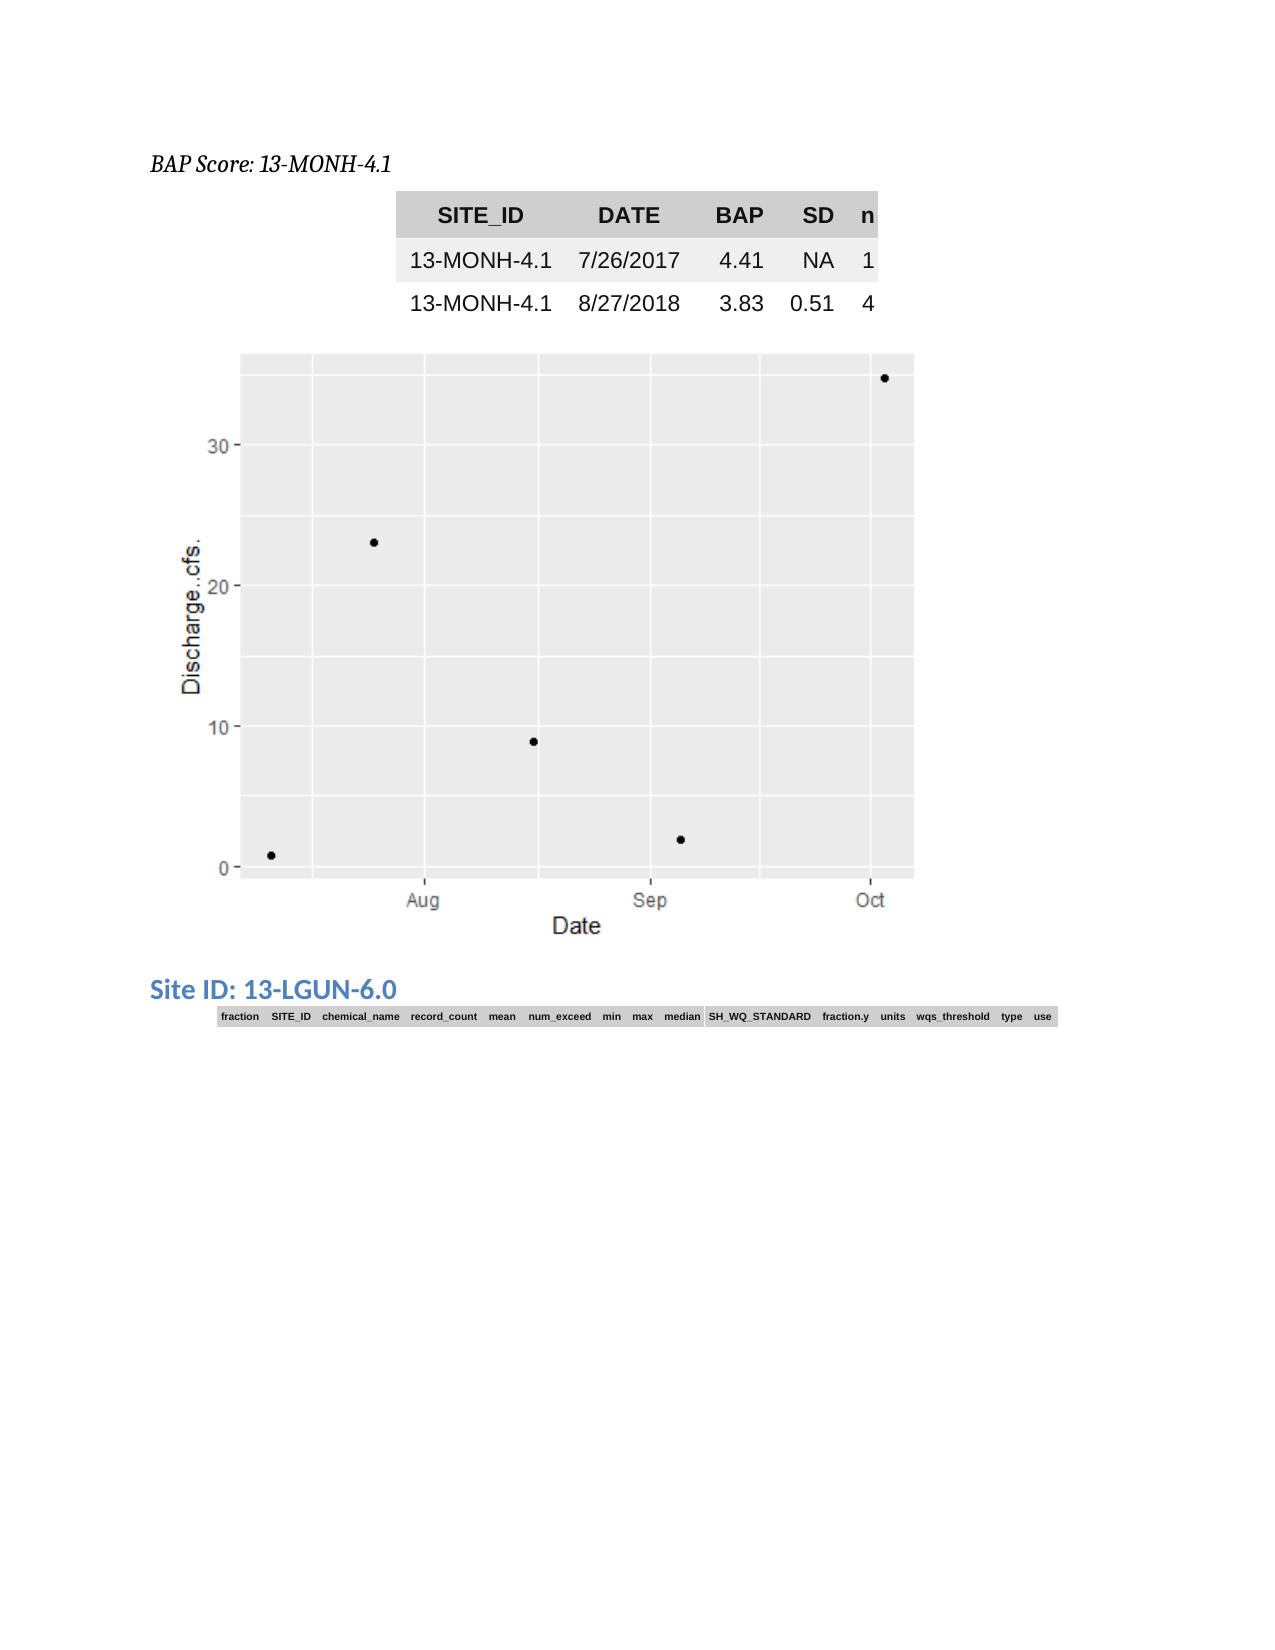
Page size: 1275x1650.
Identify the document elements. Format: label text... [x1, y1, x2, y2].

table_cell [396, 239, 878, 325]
text BAP Score: 13-MONH-4.1 [150, 150, 1125, 179]
picture [168, 343, 927, 950]
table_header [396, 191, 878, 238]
subtitle Site ID: 13-LGUN-6.0 [150, 971, 1125, 1006]
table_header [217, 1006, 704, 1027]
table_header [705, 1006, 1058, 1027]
